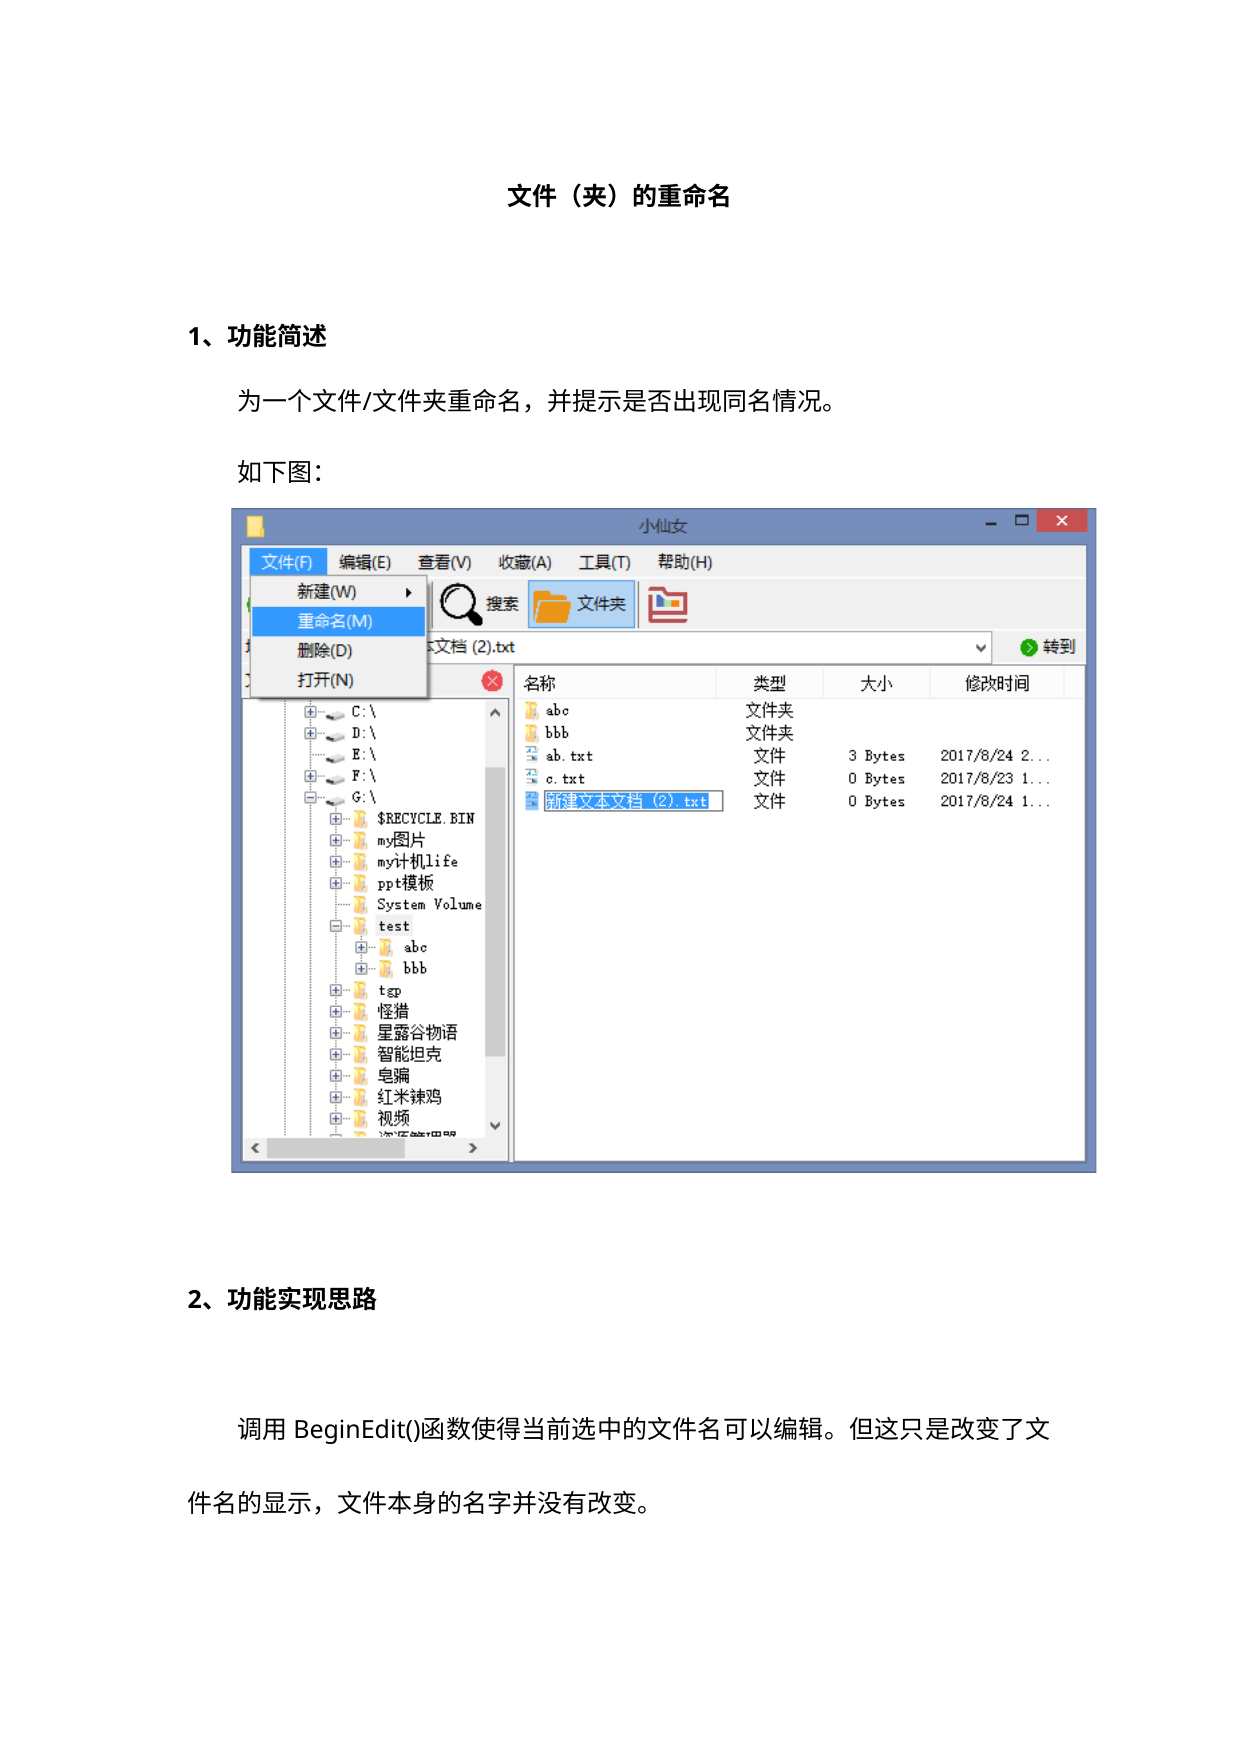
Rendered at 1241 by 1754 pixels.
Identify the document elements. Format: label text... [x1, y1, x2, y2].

text 为一个文件/文件夹重命名，并提示是否出现同名情况。 [187, 367, 1053, 432]
text 如下图： [187, 438, 1053, 503]
text 1、功能简述 [187, 302, 1053, 367]
text 文件（夹）的重命名 [187, 162, 1053, 227]
text 调用BeginEdit()函数使得当前选中的文件名可以编辑。但这只是改变了文件名的显示，文件本身的名字并没有改变。 [187, 1395, 1053, 1534]
text 2、功能实现思路 [187, 1265, 1053, 1330]
picture [231, 508, 1097, 1173]
